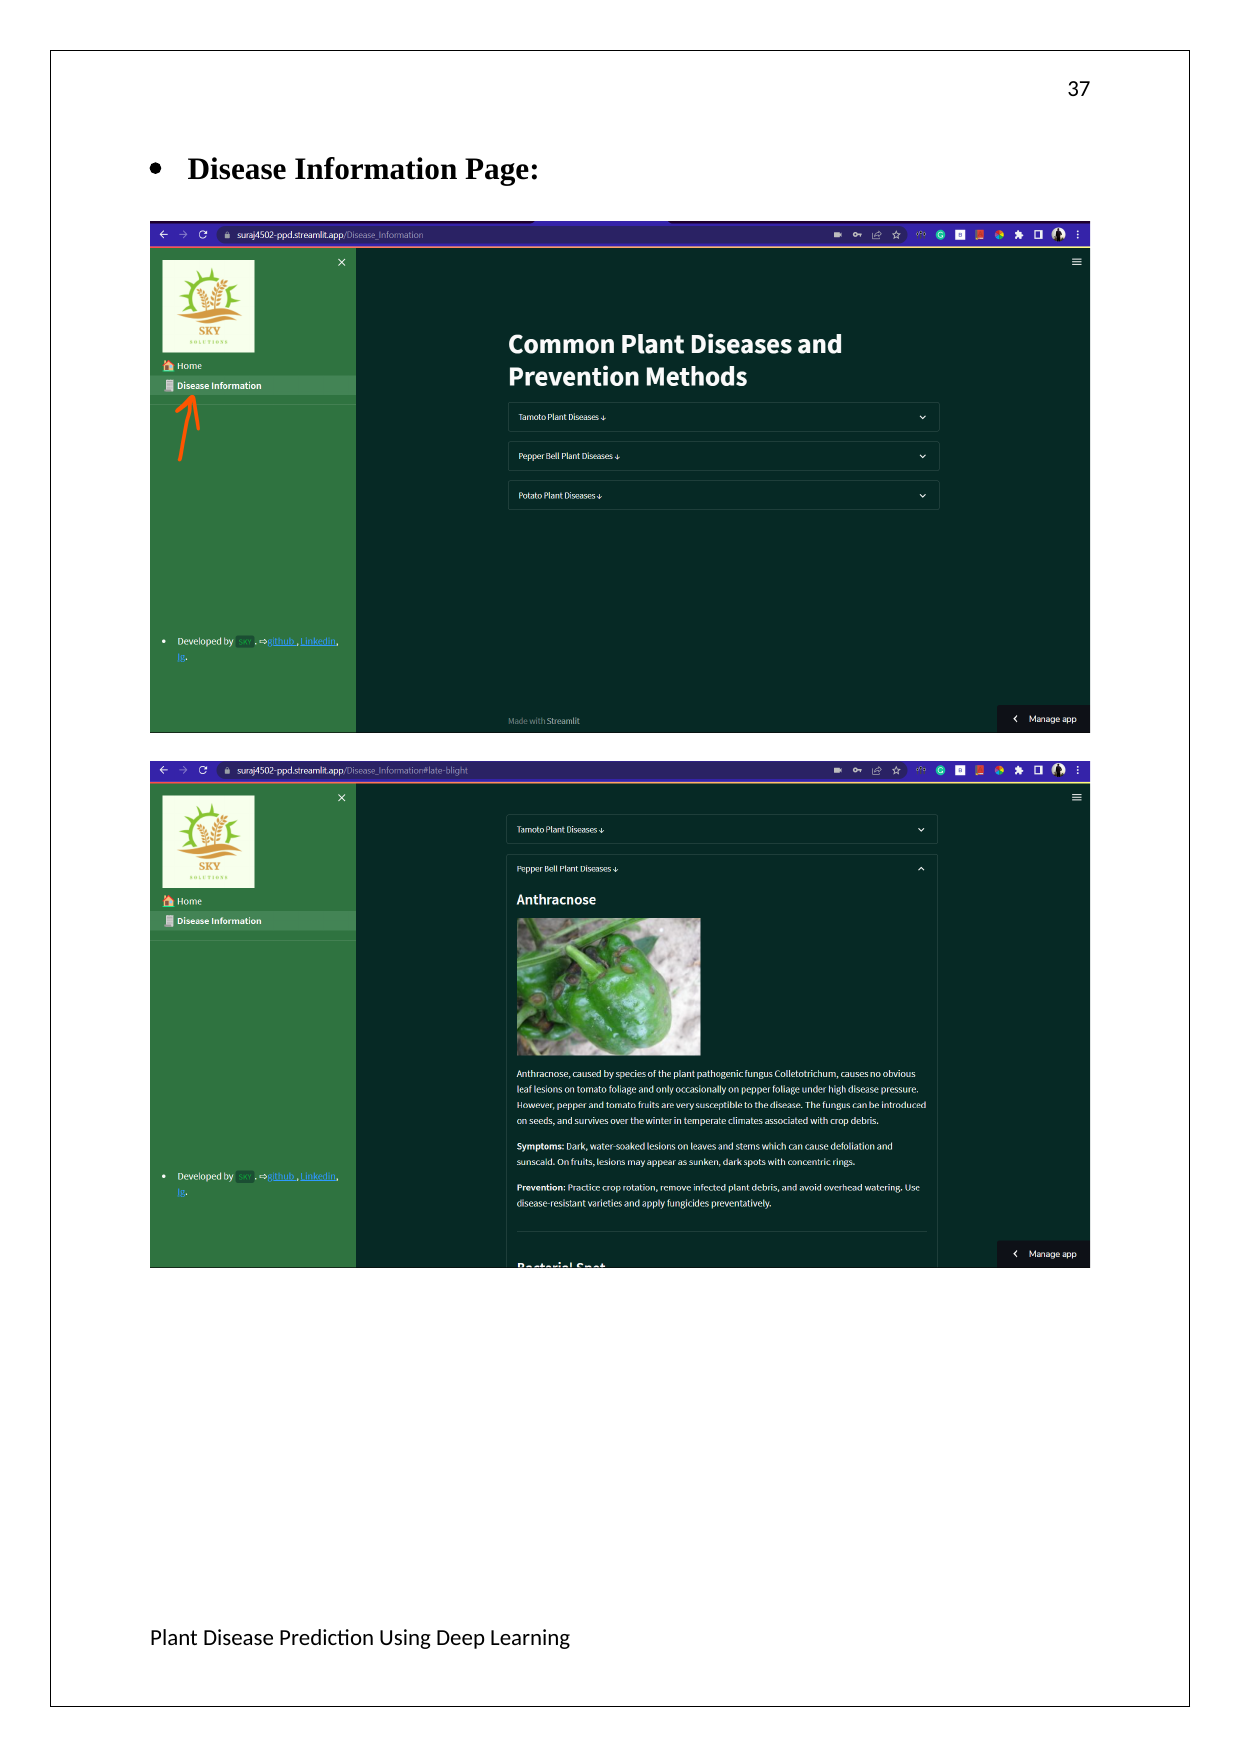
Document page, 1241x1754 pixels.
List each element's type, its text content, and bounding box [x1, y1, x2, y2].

picture [150, 221, 1091, 733]
list Disease Information Page: [150, 150, 1090, 186]
picture [150, 761, 1091, 1268]
